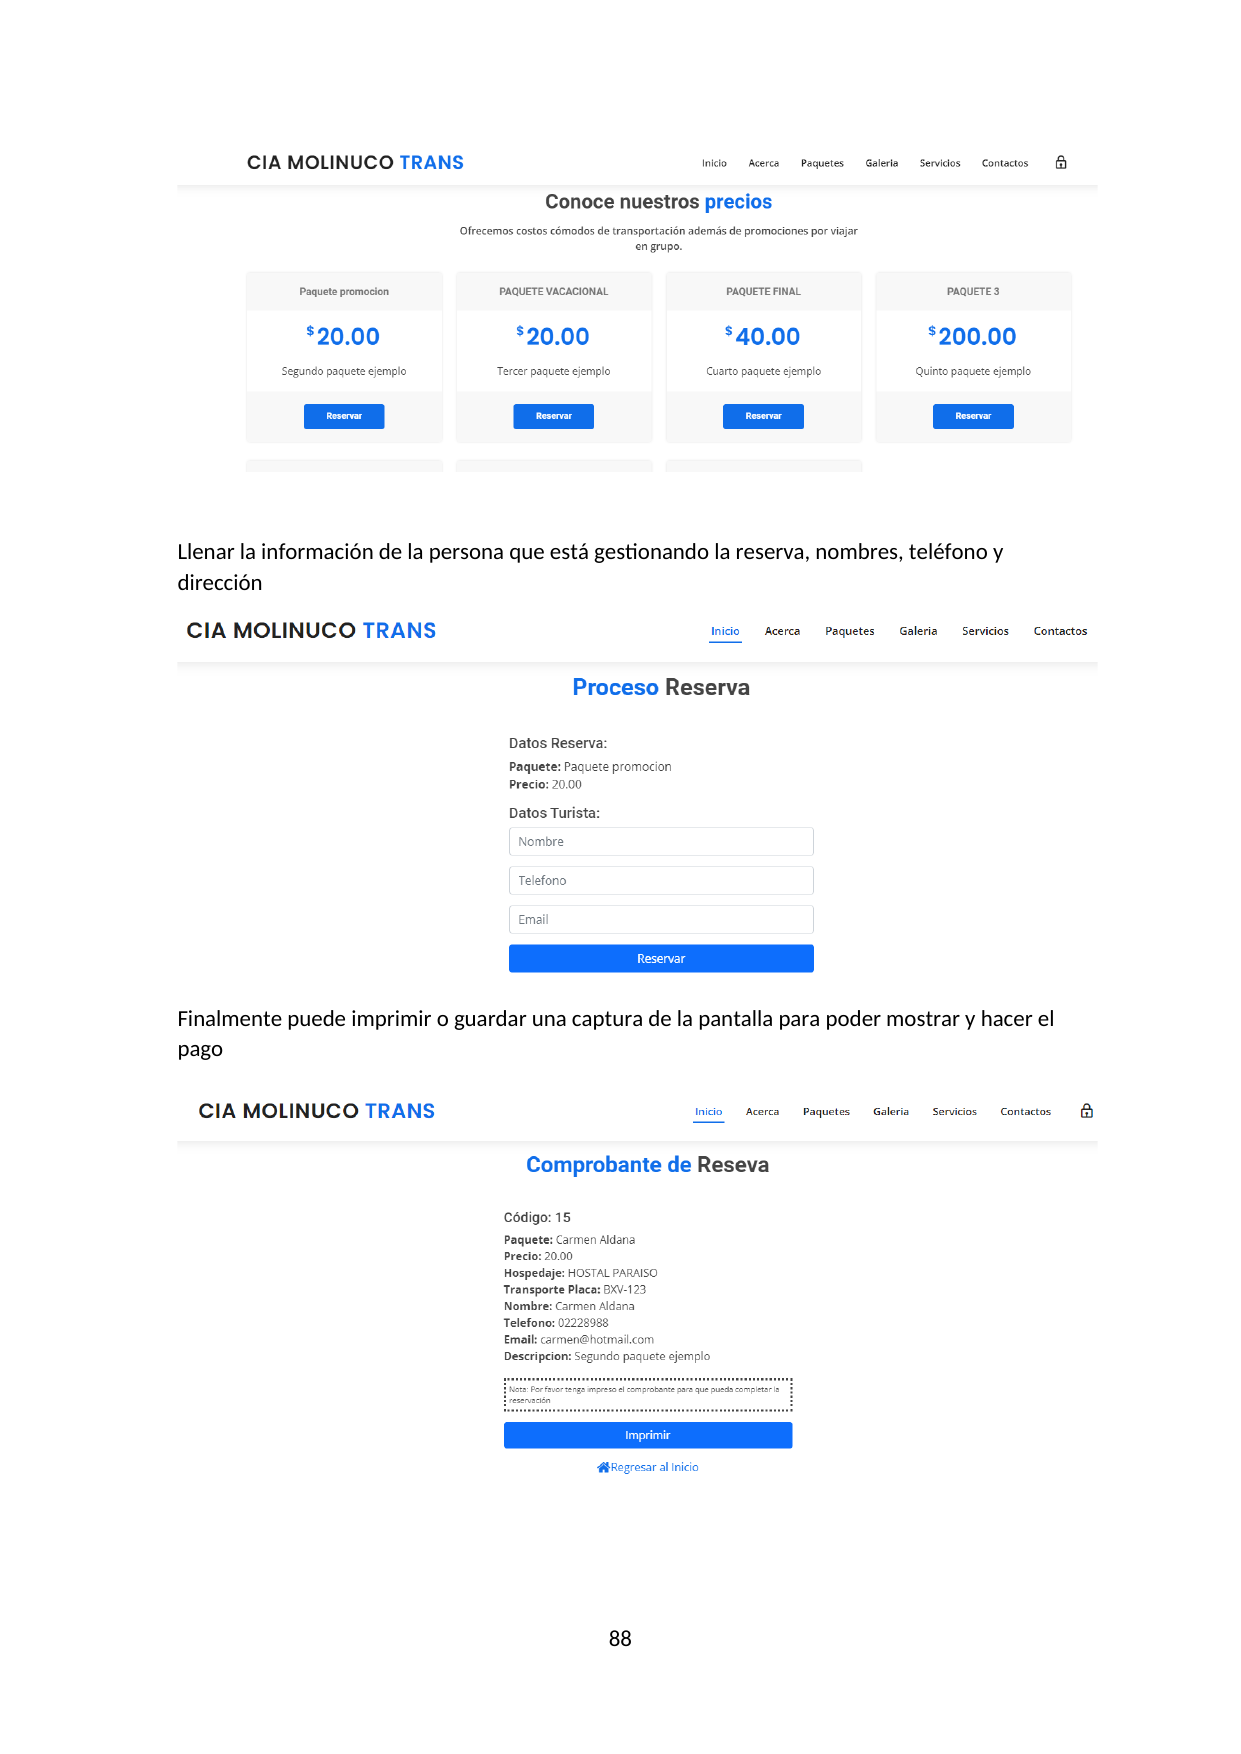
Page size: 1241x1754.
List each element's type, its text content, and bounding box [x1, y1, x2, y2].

picture [177, 147, 1098, 472]
picture [177, 1081, 1098, 1482]
text Llenar la información de la persona que está gestionando la reserva, nombres, teléfono y dirección [177, 537, 1063, 596]
picture [177, 614, 1098, 986]
text Finalmente puede imprimir o guardar una captura de la pantalla para poder mostrar y hacer el pago [177, 1004, 1063, 1062]
